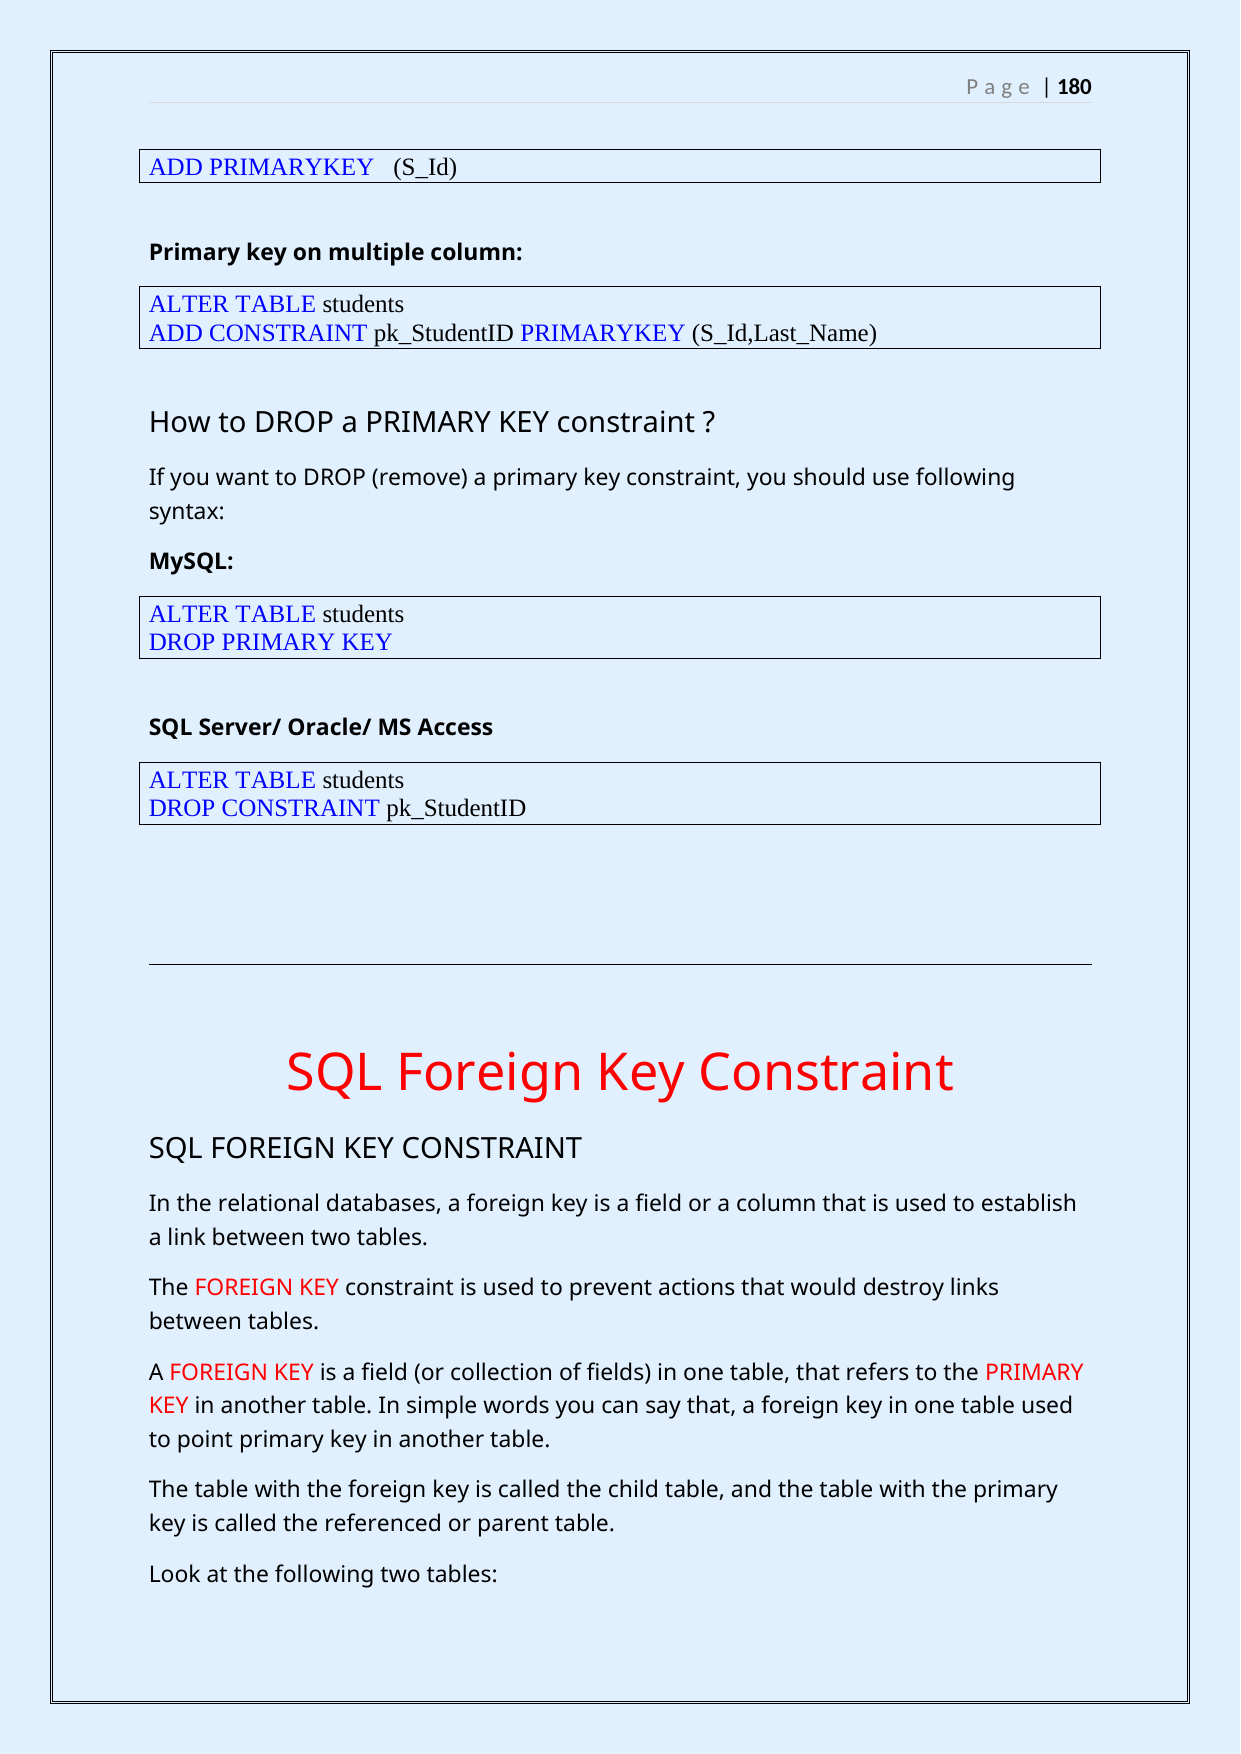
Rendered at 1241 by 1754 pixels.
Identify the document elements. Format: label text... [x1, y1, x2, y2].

text DROP PRIMARY KEY [140, 624, 1100, 658]
text ALTER TABLE students [140, 763, 1100, 790]
text Primary key on multiple column: [148, 235, 1092, 267]
text In the relational databases, a foreign key is a field or a column that is used to establish a link between two tables. [148, 1187, 1092, 1252]
text ALTER TABLE students [140, 287, 1100, 314]
text How to DROP a PRIMARY KEY constraint ? [148, 401, 1092, 441]
text SQL FOREIGN KEY CONSTRAINT [148, 1128, 1092, 1167]
text SQL Foreign Key Constraint [148, 1034, 1092, 1105]
text ADD CONSTRAINT pk_StudentID PRIMARYKEY (S_Id,Last_Name) [140, 314, 1100, 348]
text SQL Server/ Oracle/ MS Access [148, 711, 1092, 742]
text DROP CONSTRAINT pk_StudentID [140, 790, 1100, 824]
text ALTER TABLE students [140, 597, 1100, 624]
text Look at the following two tables: [148, 1558, 1092, 1589]
text MySQL: [148, 545, 1092, 576]
text The table with the foreign key is called the child table, and the table with the primary key is called the referenced or parent table. [148, 1473, 1092, 1538]
text If you want to DROP (remove) a primary key constraint, you should use following syntax: [148, 461, 1092, 526]
text ADD PRIMARYKEY (S_Id) [140, 150, 1100, 182]
text The FOREIGN KEY constraint is used to prevent actions that would destroy links between tables. [148, 1271, 1092, 1336]
text A FOREIGN KEY is a field (or collection of fields) in one table, that refers to the PRIMARY KEY in another table. In simple words you can say that, a foreign key in one table used to point primary key in another table. [148, 1356, 1092, 1454]
